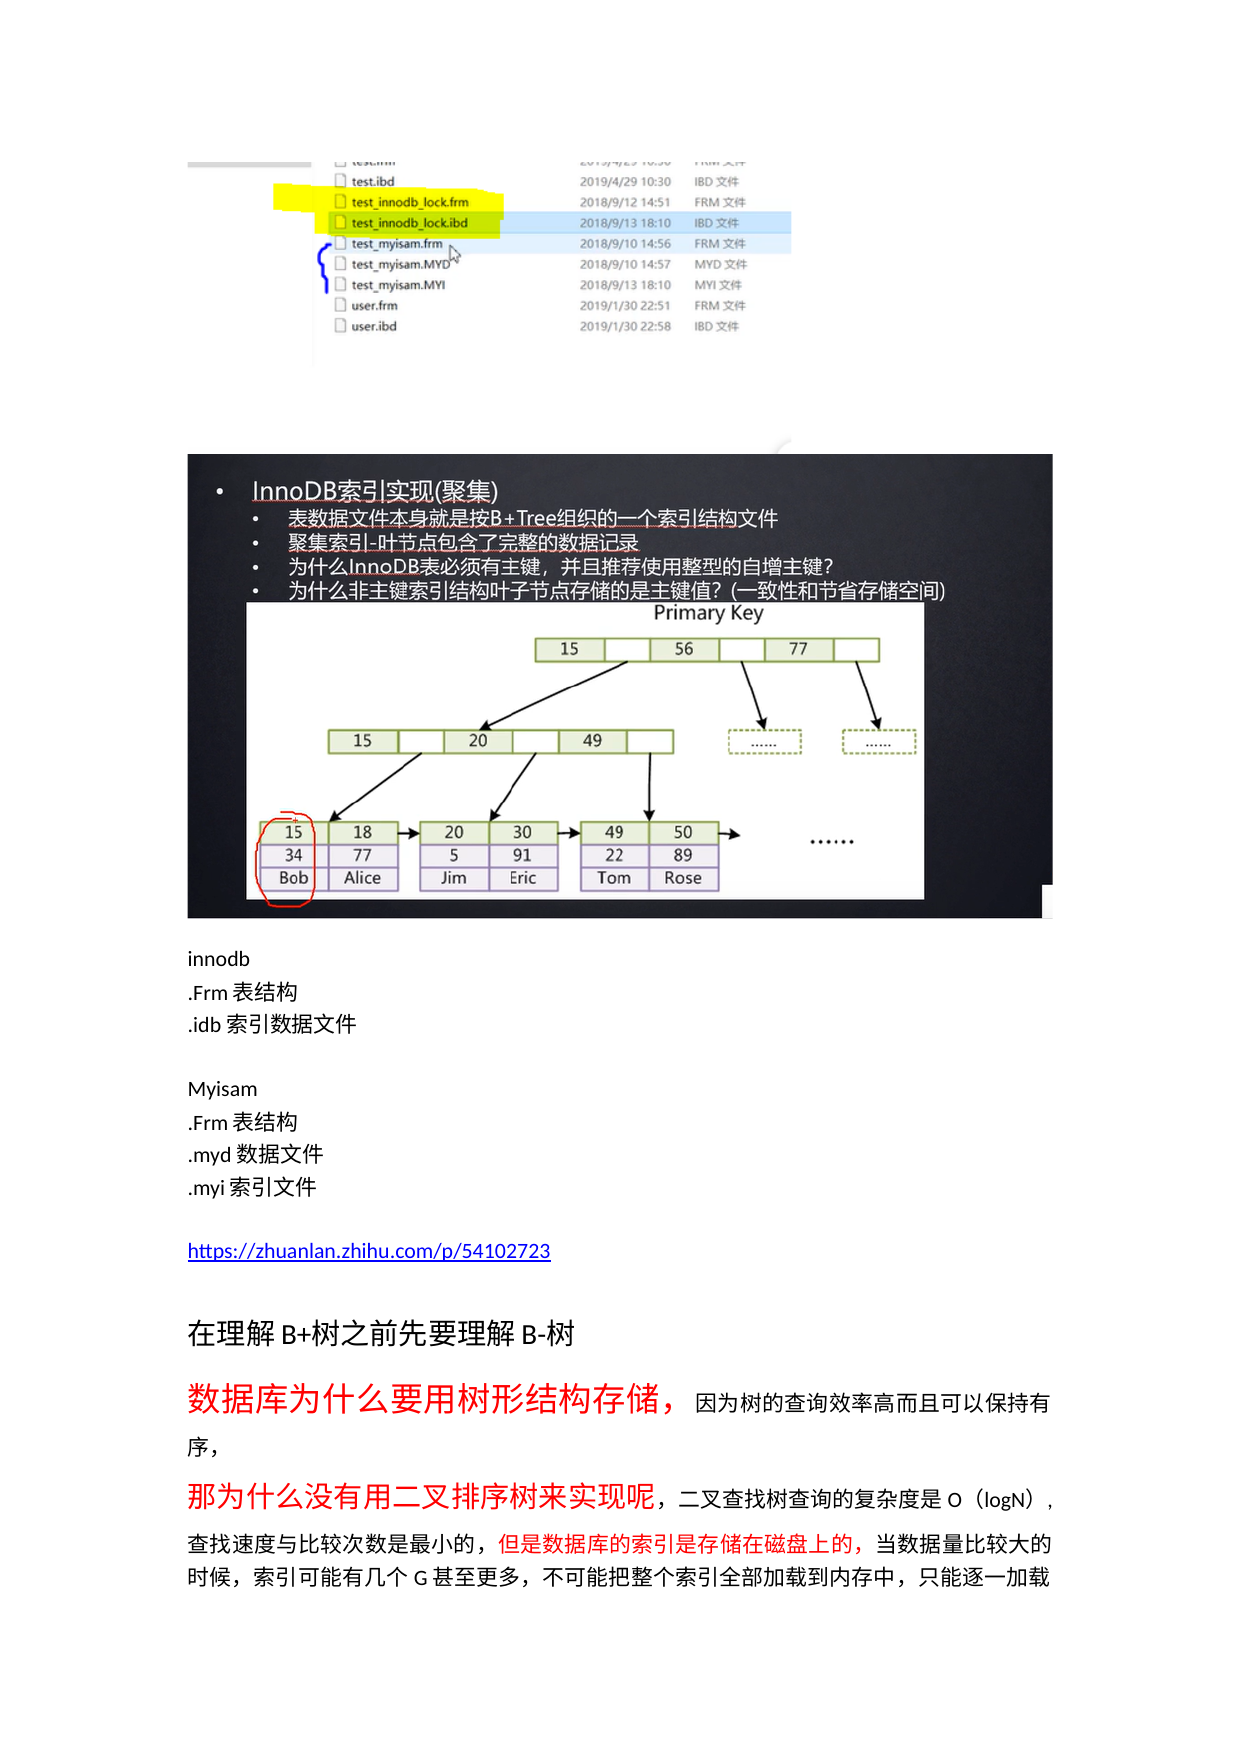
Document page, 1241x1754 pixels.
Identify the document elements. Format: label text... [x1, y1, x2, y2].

text 数据库为什么要用树形结构存储，因为树的查询效率高而且可以保持有序， [187, 1364, 1053, 1462]
text Myisam [187, 1072, 1053, 1104]
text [187, 1462, 1053, 1592]
text 在理解B+树之前先要理解B-树 [187, 1299, 1053, 1364]
text .myd 数据文件 [187, 1137, 1053, 1169]
text .Frm表结构 [187, 1104, 1053, 1137]
text .idb 索引数据文件 [187, 1007, 1053, 1039]
picture [187, 162, 1053, 919]
text .myi索引文件 [187, 1169, 1053, 1202]
text innodb [187, 942, 1053, 974]
text https://zhuanlan.zhihu.com/p/54102723 [187, 1234, 1053, 1267]
text .Frm表结构 [187, 974, 1053, 1007]
